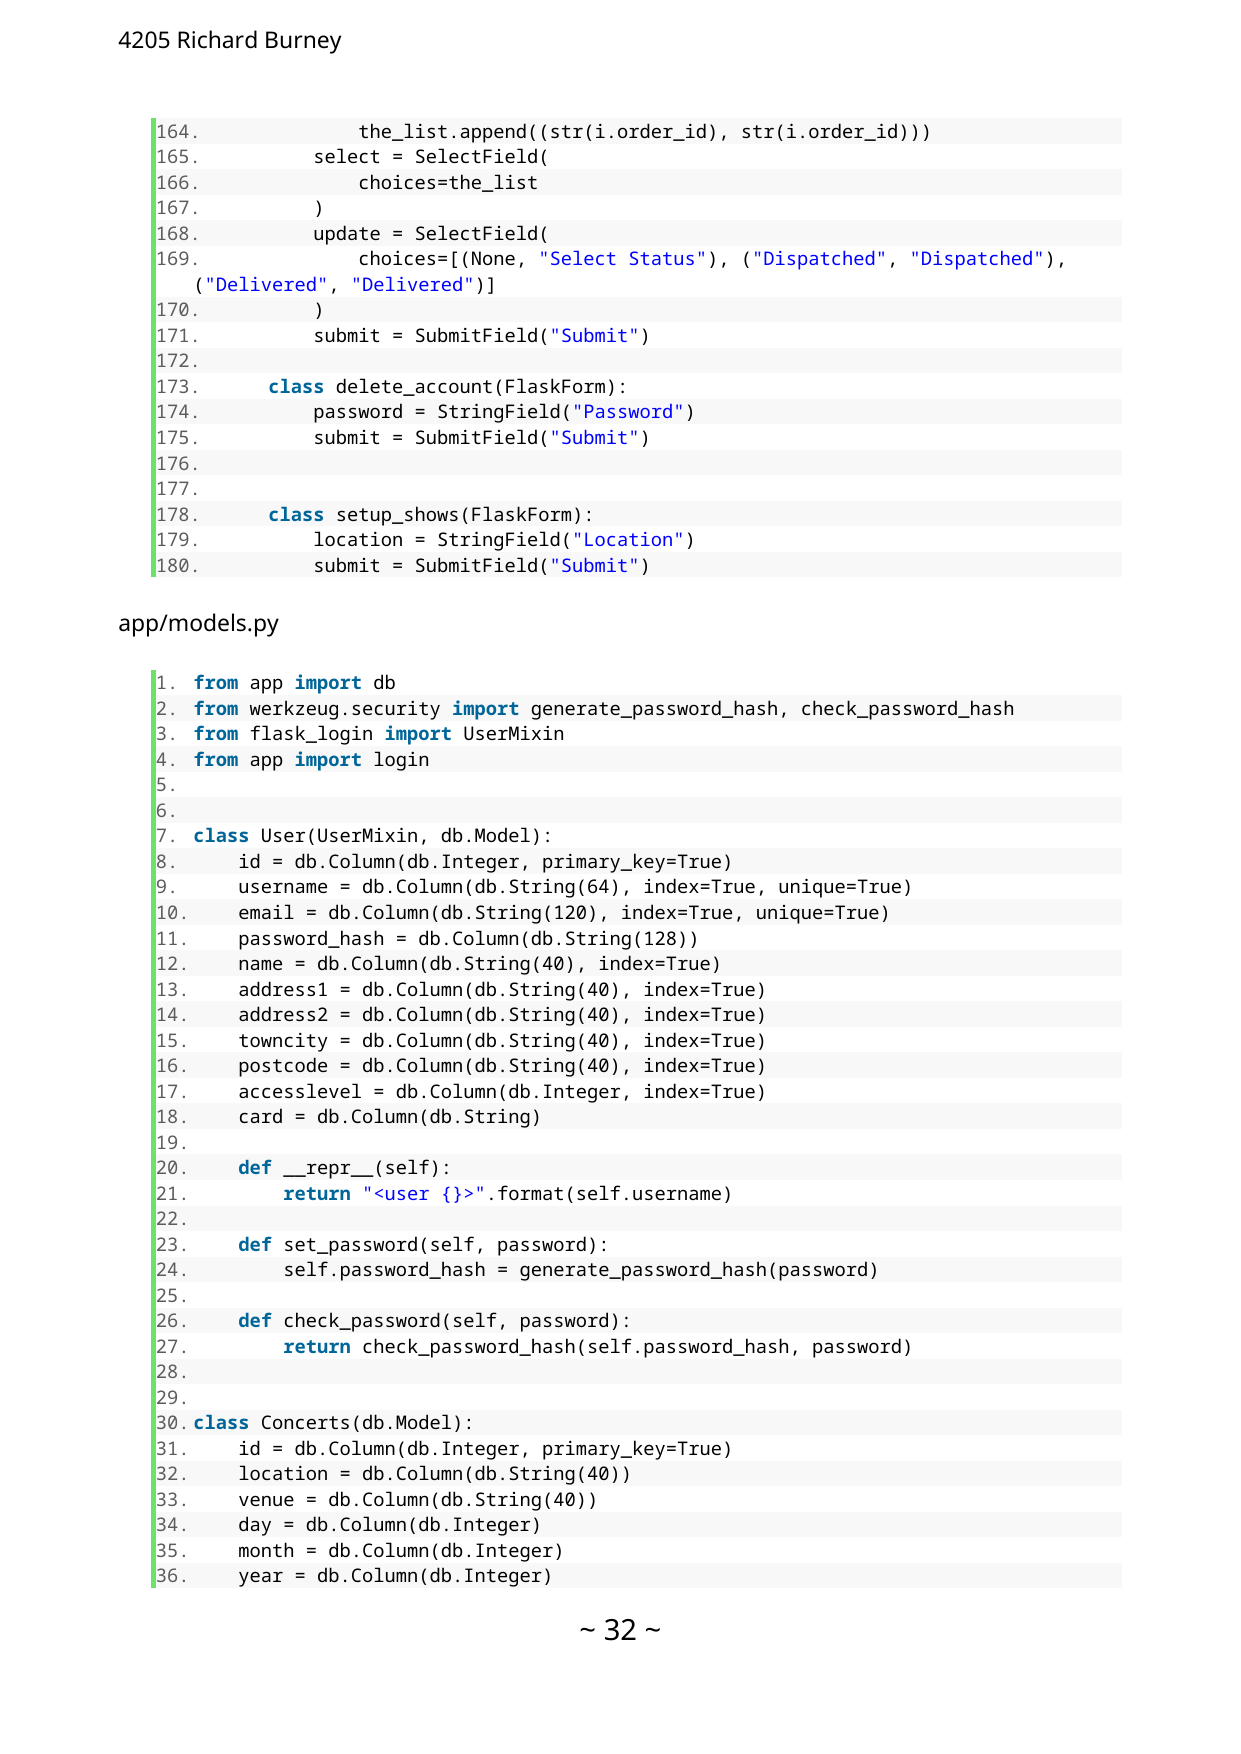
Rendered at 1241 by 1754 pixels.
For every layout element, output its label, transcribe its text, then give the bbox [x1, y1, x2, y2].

list ) [156, 297, 1122, 322]
list address1 = db.Column(db.String(40), index=True) [156, 976, 1122, 1001]
text app/models.py [118, 607, 1122, 638]
list accesslevel = db.Column(db.Integer, index=True) [156, 1078, 1122, 1103]
list submit = SubmitField("Submit") [156, 424, 1122, 450]
list from app import login [156, 746, 1122, 772]
list location = StringField("Location") [156, 526, 1122, 552]
list password = StringField("Password") [156, 399, 1122, 424]
list def check_password(self, password): [156, 1308, 1122, 1333]
list submit = SubmitField("Submit") [156, 552, 1122, 577]
list class Concerts(db.Model): [156, 1410, 1122, 1435]
list id = db.Column(db.Integer, primary_key=True) [156, 1435, 1122, 1461]
list update = SelectField( [156, 220, 1122, 246]
list choices=[(None, "Select Status"), ("Dispatched", "Dispatched"), ("Delivered", "Delivered")] [156, 246, 1122, 297]
list location = db.Column(db.String(40)) [156, 1461, 1122, 1486]
list from werkzeug.security import generate_password_hash, check_password_hash [156, 695, 1122, 721]
list email = db.Column(db.String(120), index=True, unique=True) [156, 899, 1122, 925]
list return "<user {}>".format(self.username) [156, 1180, 1122, 1206]
list def set_password(self, password): [156, 1231, 1122, 1257]
list the_list.append((str(i.order_id), str(i.order_id))) [156, 118, 1122, 144]
list year = db.Column(db.Integer) [156, 1563, 1122, 1588]
list class User(UserMixin, db.Model): [156, 823, 1122, 848]
list self.password_hash = generate_password_hash(password) [156, 1257, 1122, 1282]
list def __repr__(self): [156, 1154, 1122, 1180]
list id = db.Column(db.Integer, primary_key=True) [156, 848, 1122, 874]
list towncity = db.Column(db.String(40), index=True) [156, 1027, 1122, 1052]
list from flask_login import UserMixin [156, 721, 1122, 746]
list postcode = db.Column(db.String(40), index=True) [156, 1052, 1122, 1078]
list day = db.Column(db.Integer) [156, 1512, 1122, 1537]
list select = SelectField( [156, 144, 1122, 169]
list month = db.Column(db.Integer) [156, 1537, 1122, 1563]
list name = db.Column(db.String(40), index=True) [156, 950, 1122, 976]
list address2 = db.Column(db.String(40), index=True) [156, 1001, 1122, 1027]
list password_hash = db.Column(db.String(128)) [156, 925, 1122, 950]
list card = db.Column(db.String) [156, 1103, 1122, 1129]
list ) [156, 195, 1122, 220]
list return check_password_hash(self.password_hash, password) [156, 1333, 1122, 1359]
list venue = db.Column(db.String(40)) [156, 1486, 1122, 1512]
list class setup_shows(FlaskForm): [156, 501, 1122, 526]
list class delete_account(FlaskForm): [156, 373, 1122, 399]
list choices=the_list [156, 169, 1122, 195]
list username = db.Column(db.String(64), index=True, unique=True) [156, 874, 1122, 899]
list from app import db [151, 669, 1122, 695]
list submit = SubmitField("Submit") [156, 322, 1122, 348]
